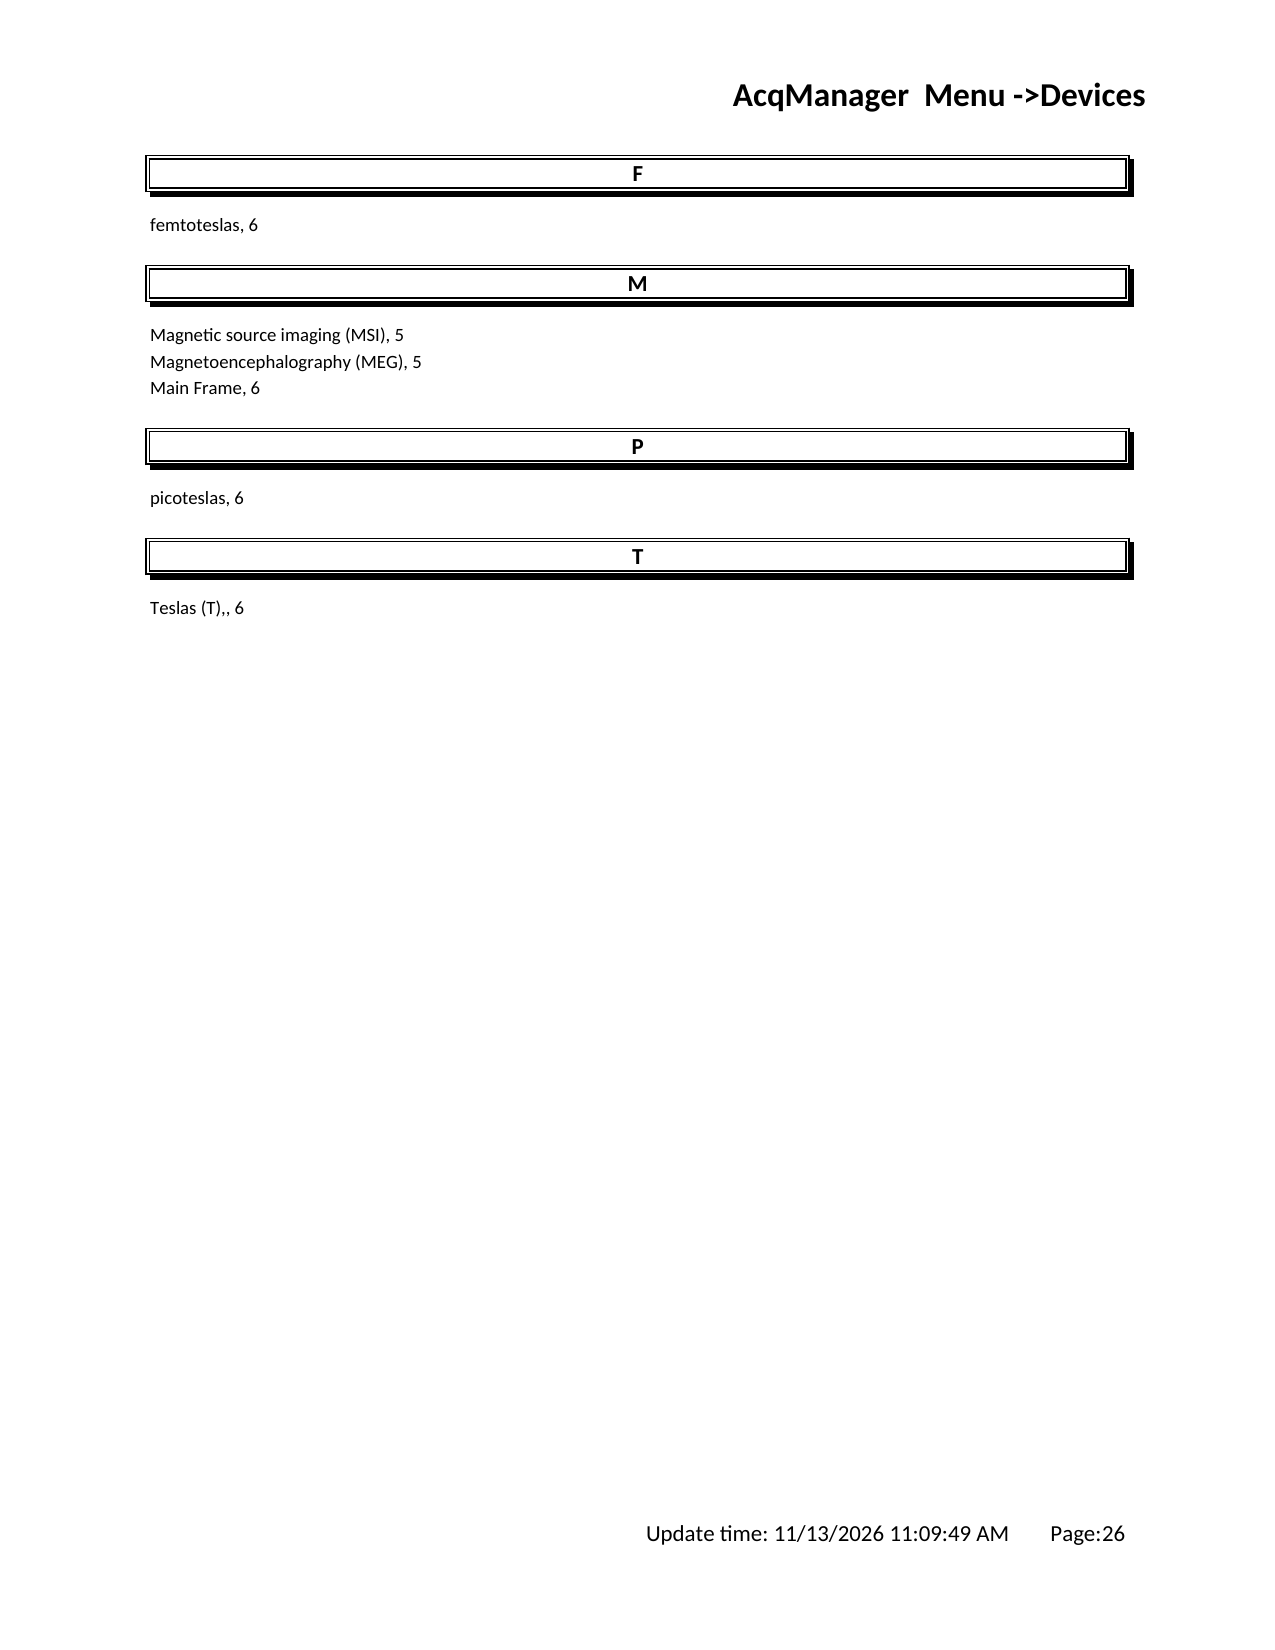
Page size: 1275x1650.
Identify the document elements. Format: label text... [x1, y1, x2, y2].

text Magnetoencephalography (MEG), 5 [150, 350, 1125, 373]
text Main Frame, 6 [150, 376, 1125, 399]
text femtoteslas, 6 [150, 213, 1125, 236]
text Magnetic source imaging (MSI), 5 [150, 323, 1125, 346]
text Teslas (T),, 6 [150, 596, 1125, 619]
text picoteslas, 6 [150, 486, 1125, 509]
